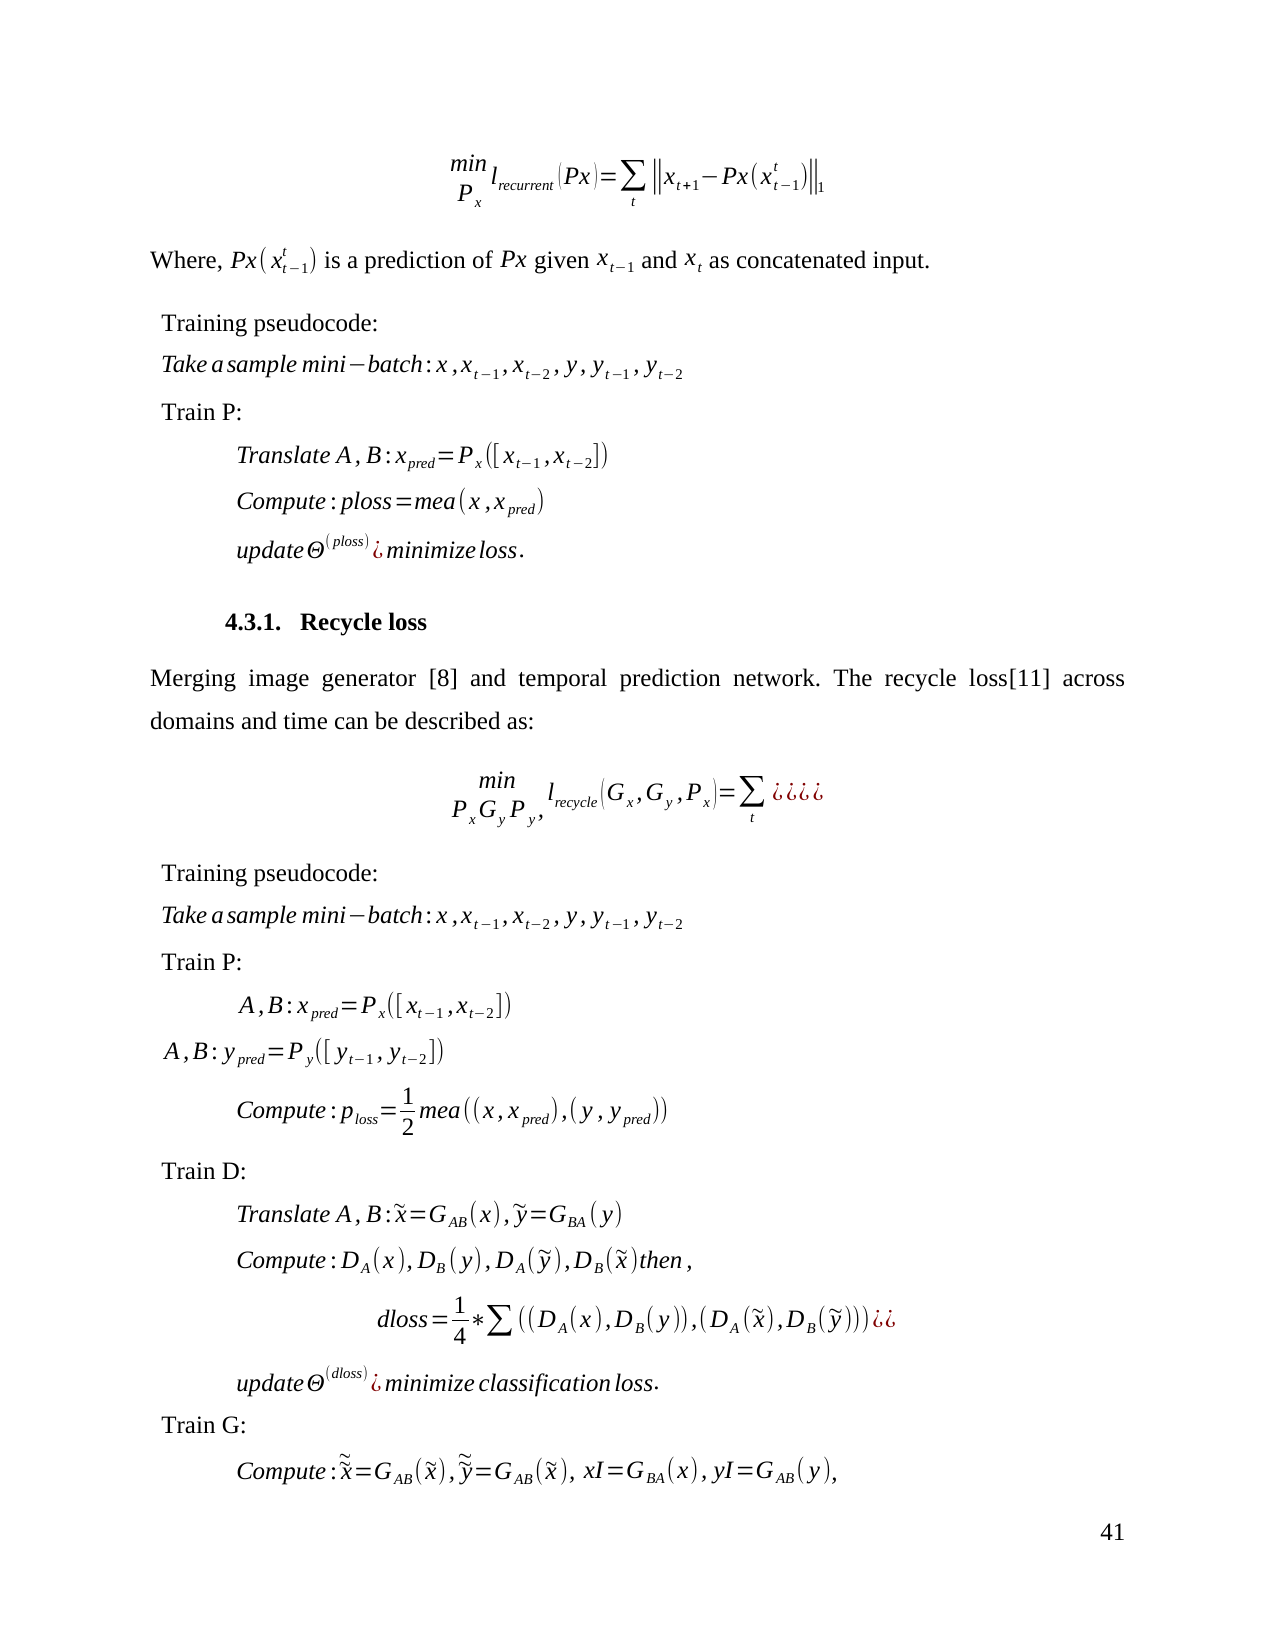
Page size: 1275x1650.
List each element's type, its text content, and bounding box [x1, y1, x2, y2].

table_cell [150, 990, 1124, 1036]
table_cell [150, 1036, 1124, 1083]
table_cell [150, 1245, 1124, 1291]
table_cell [150, 1083, 1124, 1156]
table_header Training pseudocode: [150, 859, 1124, 901]
table_cell Train P: [150, 947, 1124, 990]
text Merging image generator [8] and temporal prediction network. The recycle loss[11] across domains and time can be described as: [150, 663, 1125, 735]
table_cell [150, 1291, 1124, 1364]
table_cell . [150, 1365, 1124, 1410]
table_cell [150, 1199, 1124, 1245]
table_cell Train D: [150, 1156, 1124, 1199]
subtitle Recycle loss [225, 607, 1125, 636]
table_cell . [150, 532, 1124, 578]
table_cell [150, 440, 1124, 486]
table_cell [150, 901, 1124, 947]
table_header Training pseudocode: [150, 308, 1124, 351]
table_cell Train G: [150, 1410, 1124, 1453]
text Where, is a prediction of given and as concatenated input. [150, 242, 1125, 277]
table_cell [150, 486, 1124, 532]
table_cell Train P: [150, 397, 1124, 440]
table_cell [150, 351, 1124, 397]
table_cell , [150, 1454, 1124, 1489]
